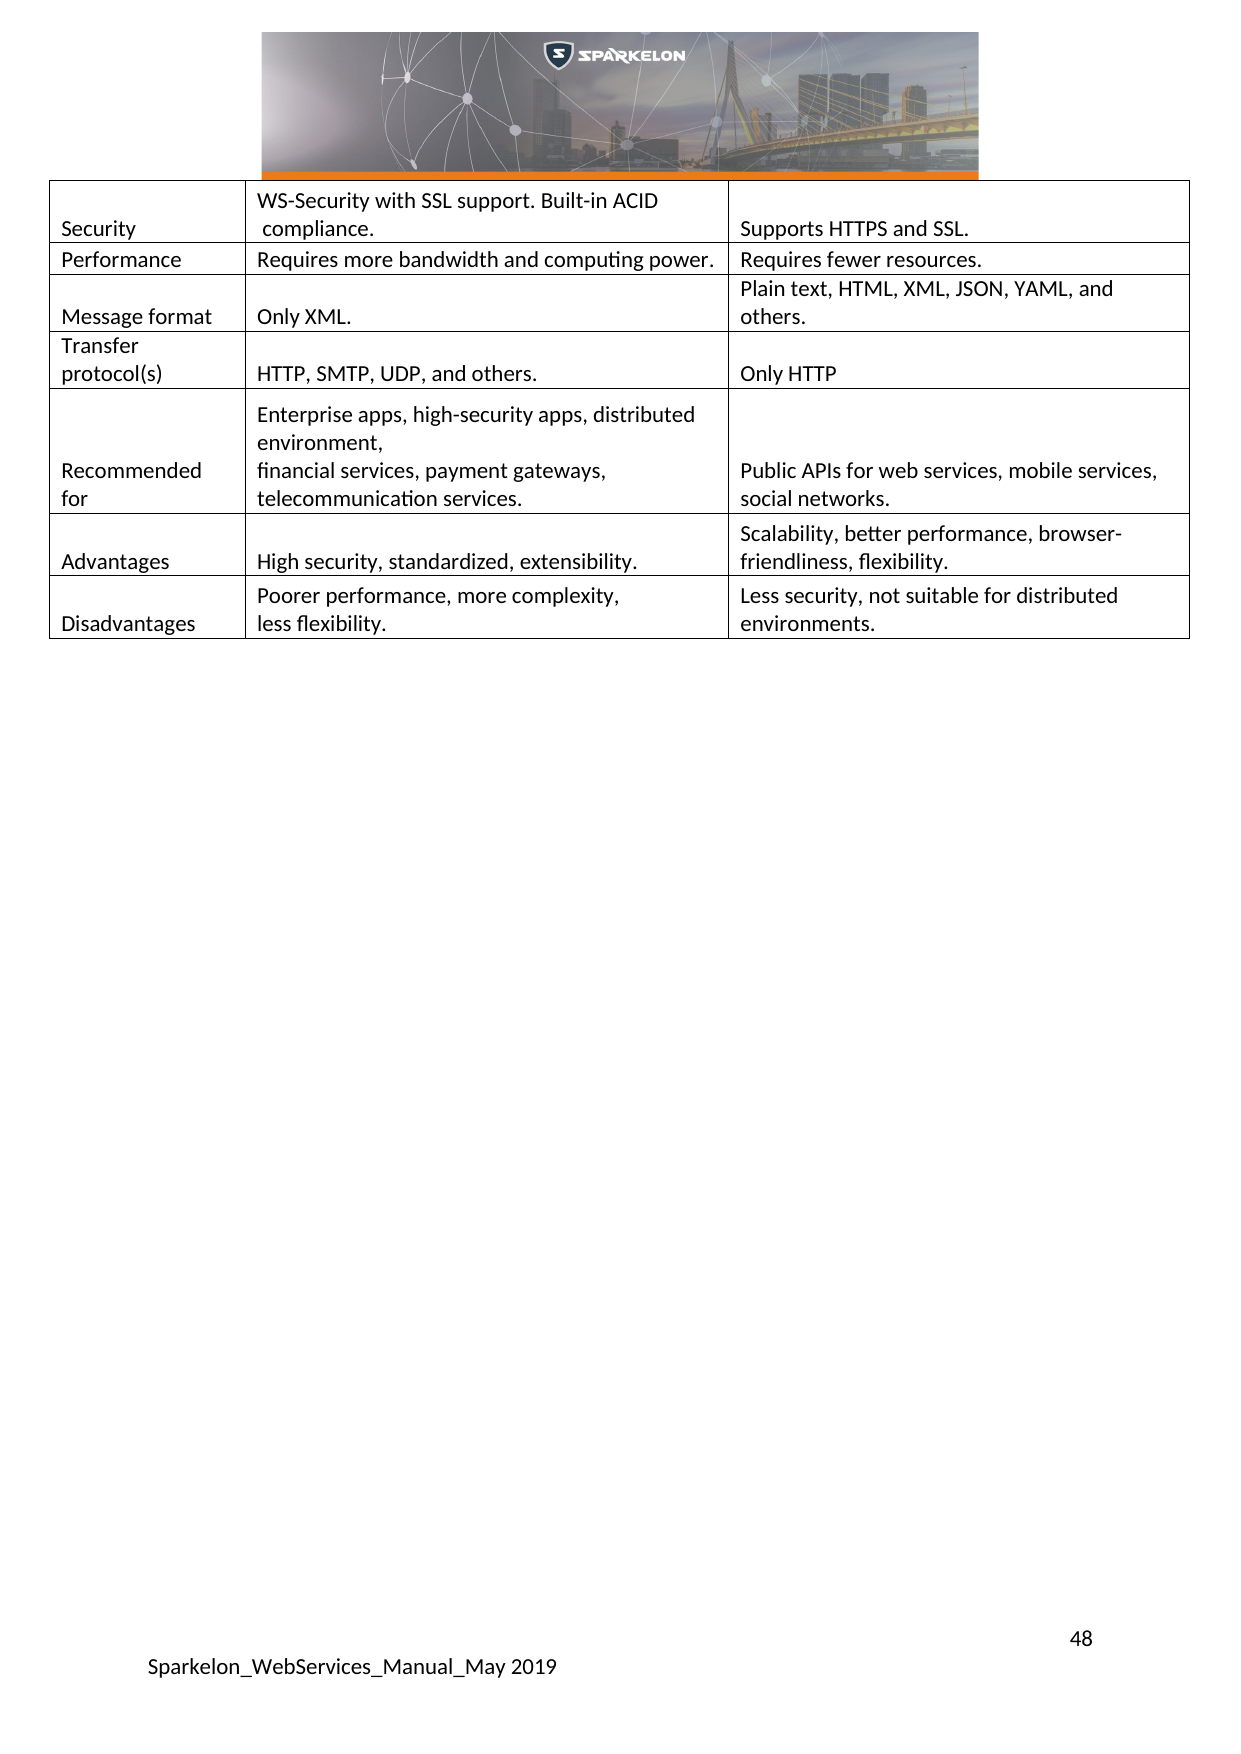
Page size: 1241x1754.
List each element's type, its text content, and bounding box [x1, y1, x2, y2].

table_cell WS-Security with SSL support. Built-in ACID compliance. [246, 181, 728, 242]
table_cell Scalability, better performance, browser- friendliness, flexibility. [729, 514, 1189, 575]
table_cell Security [50, 181, 245, 242]
table_cell Message format [50, 275, 245, 331]
table_cell Advantages [50, 514, 245, 575]
table_cell Requires more bandwidth and computing power. [246, 243, 728, 273]
table_cell Transfer protocol(s) [50, 332, 245, 388]
table_cell Performance [50, 243, 245, 273]
table_cell Plain text, HTML, XML, JSON, YAML, and others. [729, 275, 1189, 331]
table_cell Public APIs for web services, mobile services, social networks. [729, 389, 1189, 513]
table_cell Poorer performance, more complexity, less flexibility. [246, 576, 728, 638]
table_cell Recommended for [50, 389, 245, 513]
table_cell Disadvantages [50, 576, 245, 638]
table_cell Only HTTP [729, 332, 1189, 388]
table_cell HTTP, SMTP, UDP, and others. [246, 332, 728, 388]
table_cell Enterprise apps, high-security apps, distributed environment, financial services, payment gateways, telecommunication services. [246, 389, 728, 513]
table_cell High security, standardized, extensibility. [246, 514, 728, 575]
table_cell Supports HTTPS and SSL. [729, 181, 1189, 242]
table_cell Requires fewer resources. [729, 243, 1189, 273]
table_cell Less security, not suitable for distributed environments. [729, 576, 1189, 638]
picture [261, 32, 979, 180]
table_cell Only XML. [246, 275, 728, 331]
